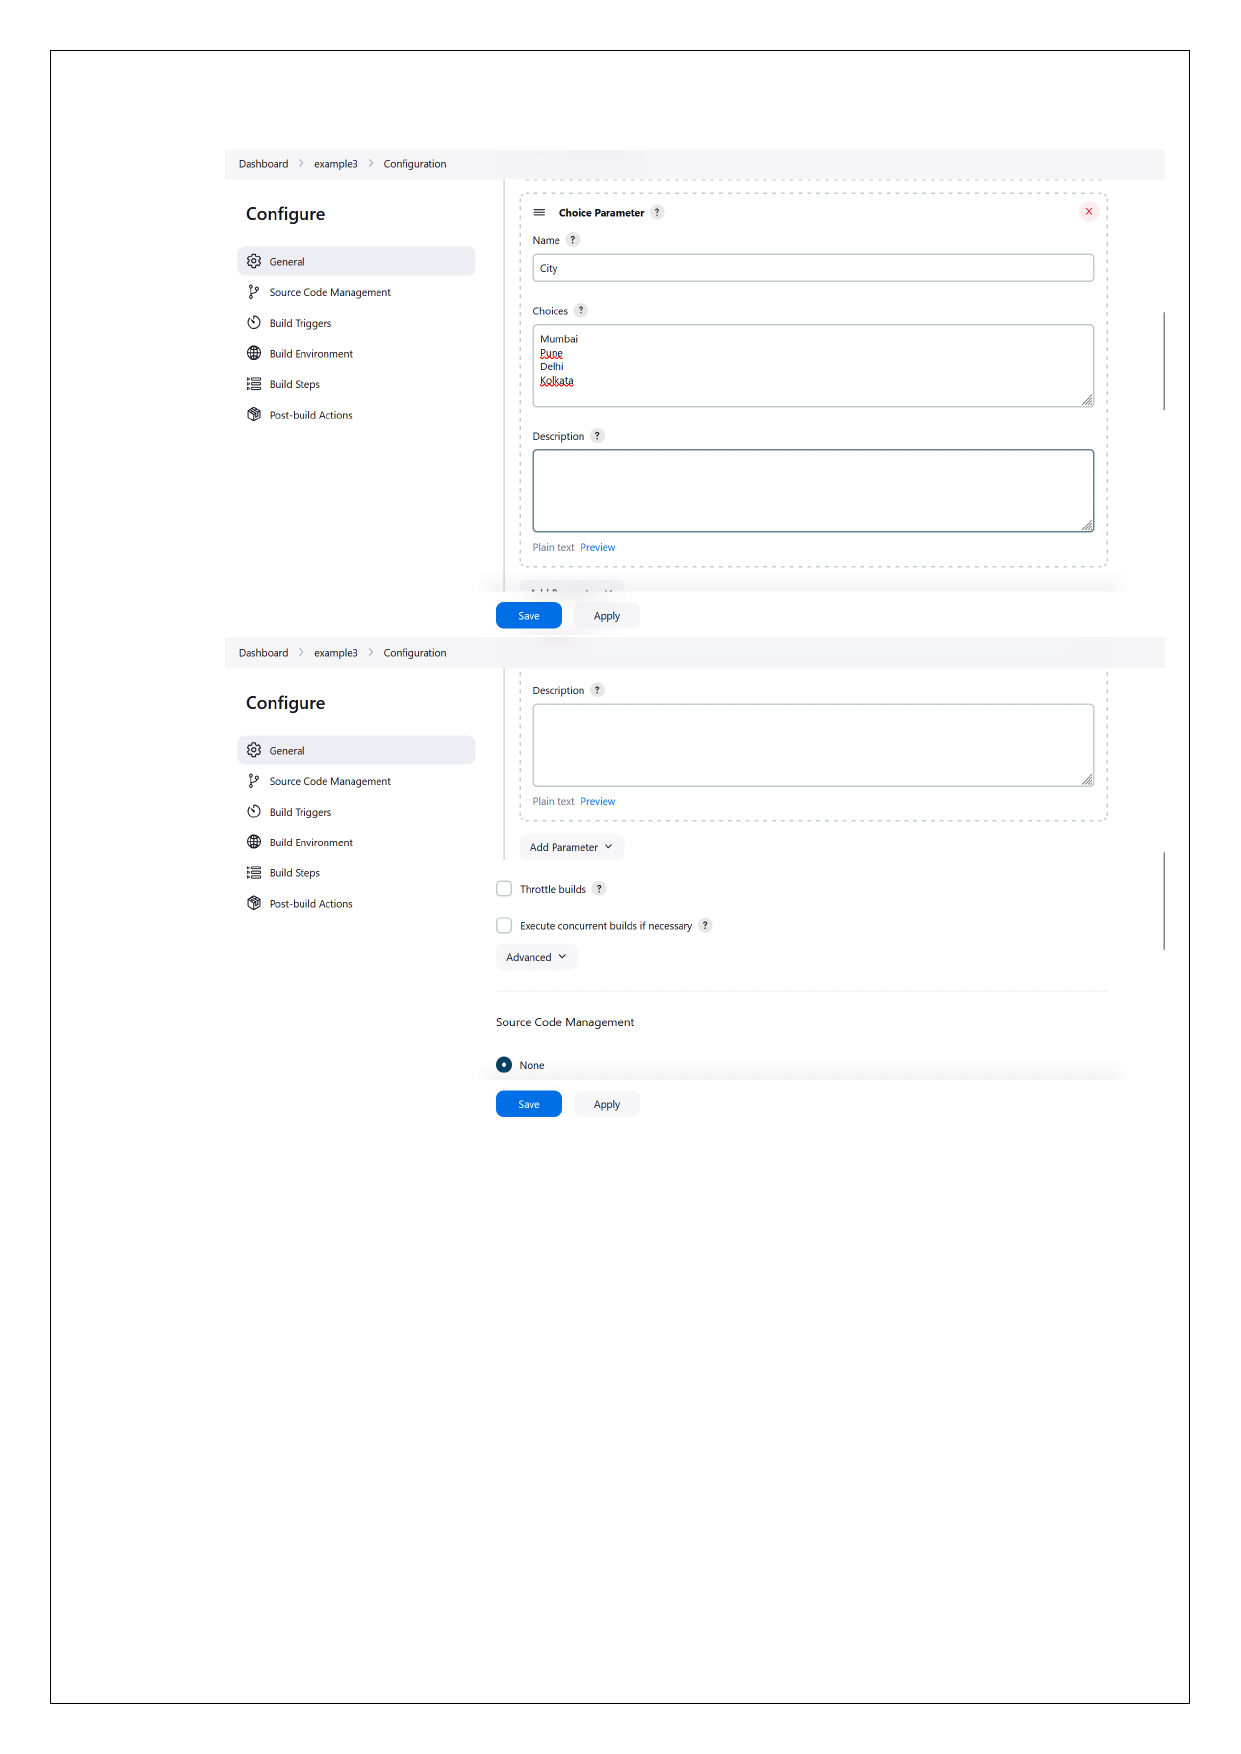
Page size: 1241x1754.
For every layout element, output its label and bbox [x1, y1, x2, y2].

picture [225, 150, 1166, 635]
picture [225, 637, 1166, 1124]
